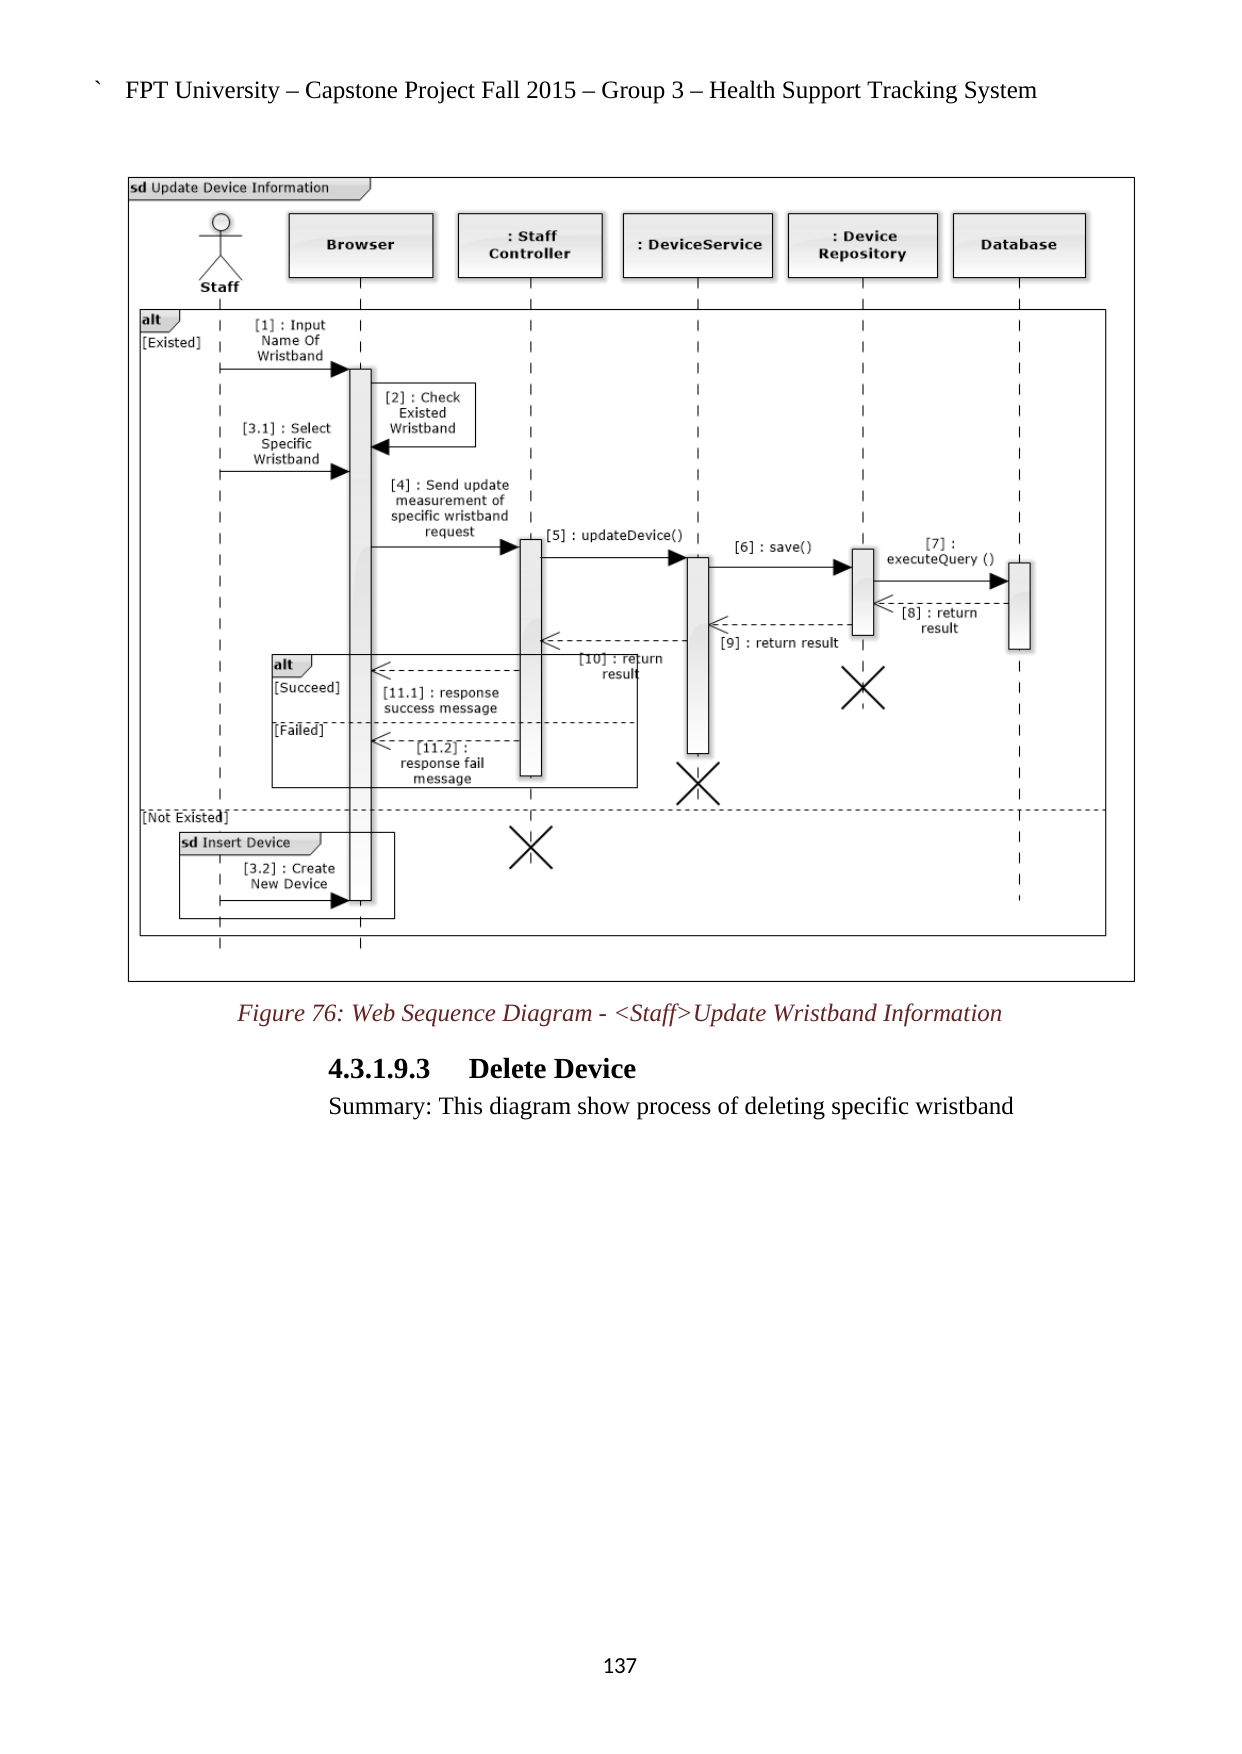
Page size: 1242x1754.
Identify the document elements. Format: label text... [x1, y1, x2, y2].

text Figure 76: Web Sequence Diagram - <Staff>Update Wristband Information [94, 998, 1146, 1026]
picture [112, 162, 1151, 998]
subtitle Delete Device [328, 1051, 1146, 1085]
text Summary: This diagram show process of deleting specific wristband [328, 1091, 1146, 1120]
